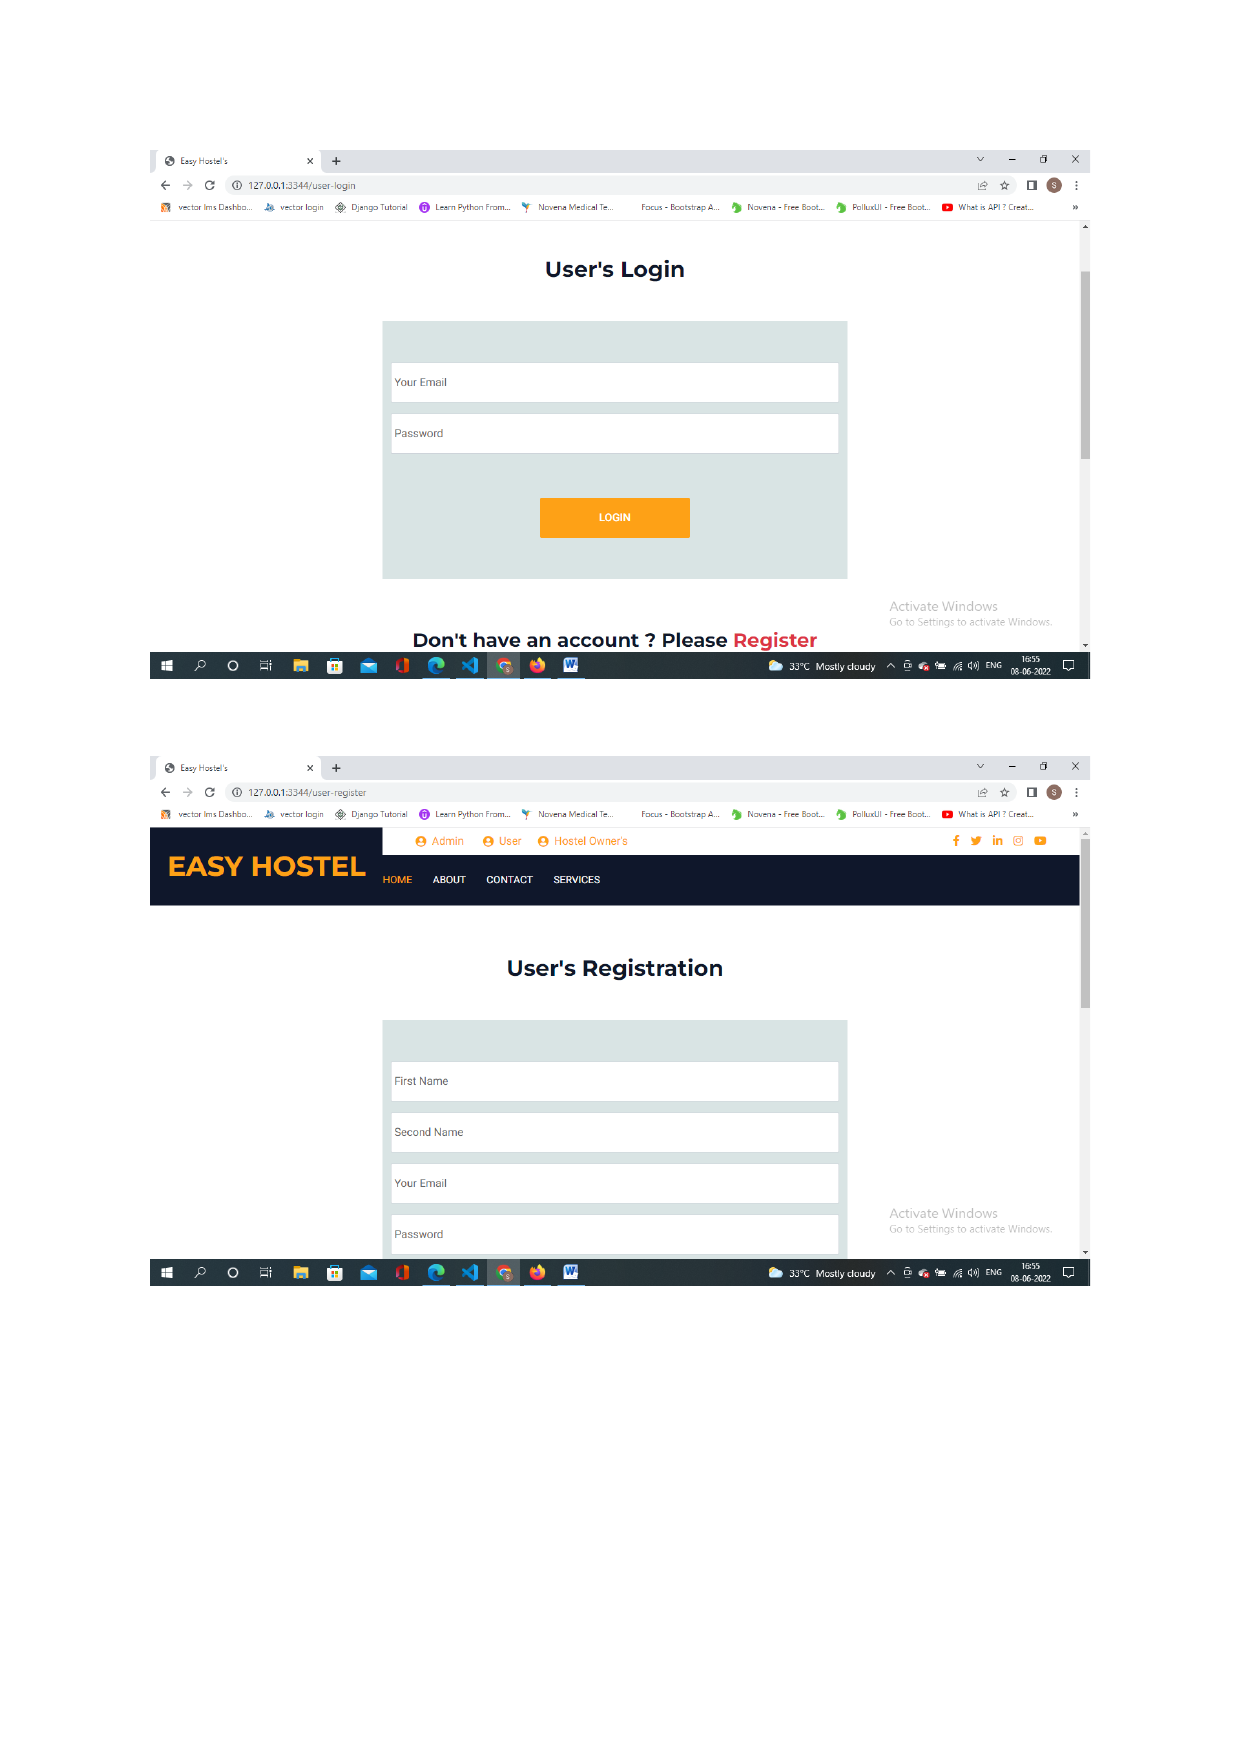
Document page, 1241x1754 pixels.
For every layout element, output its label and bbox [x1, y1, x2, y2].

picture [150, 150, 1091, 679]
picture [150, 756, 1091, 1286]
